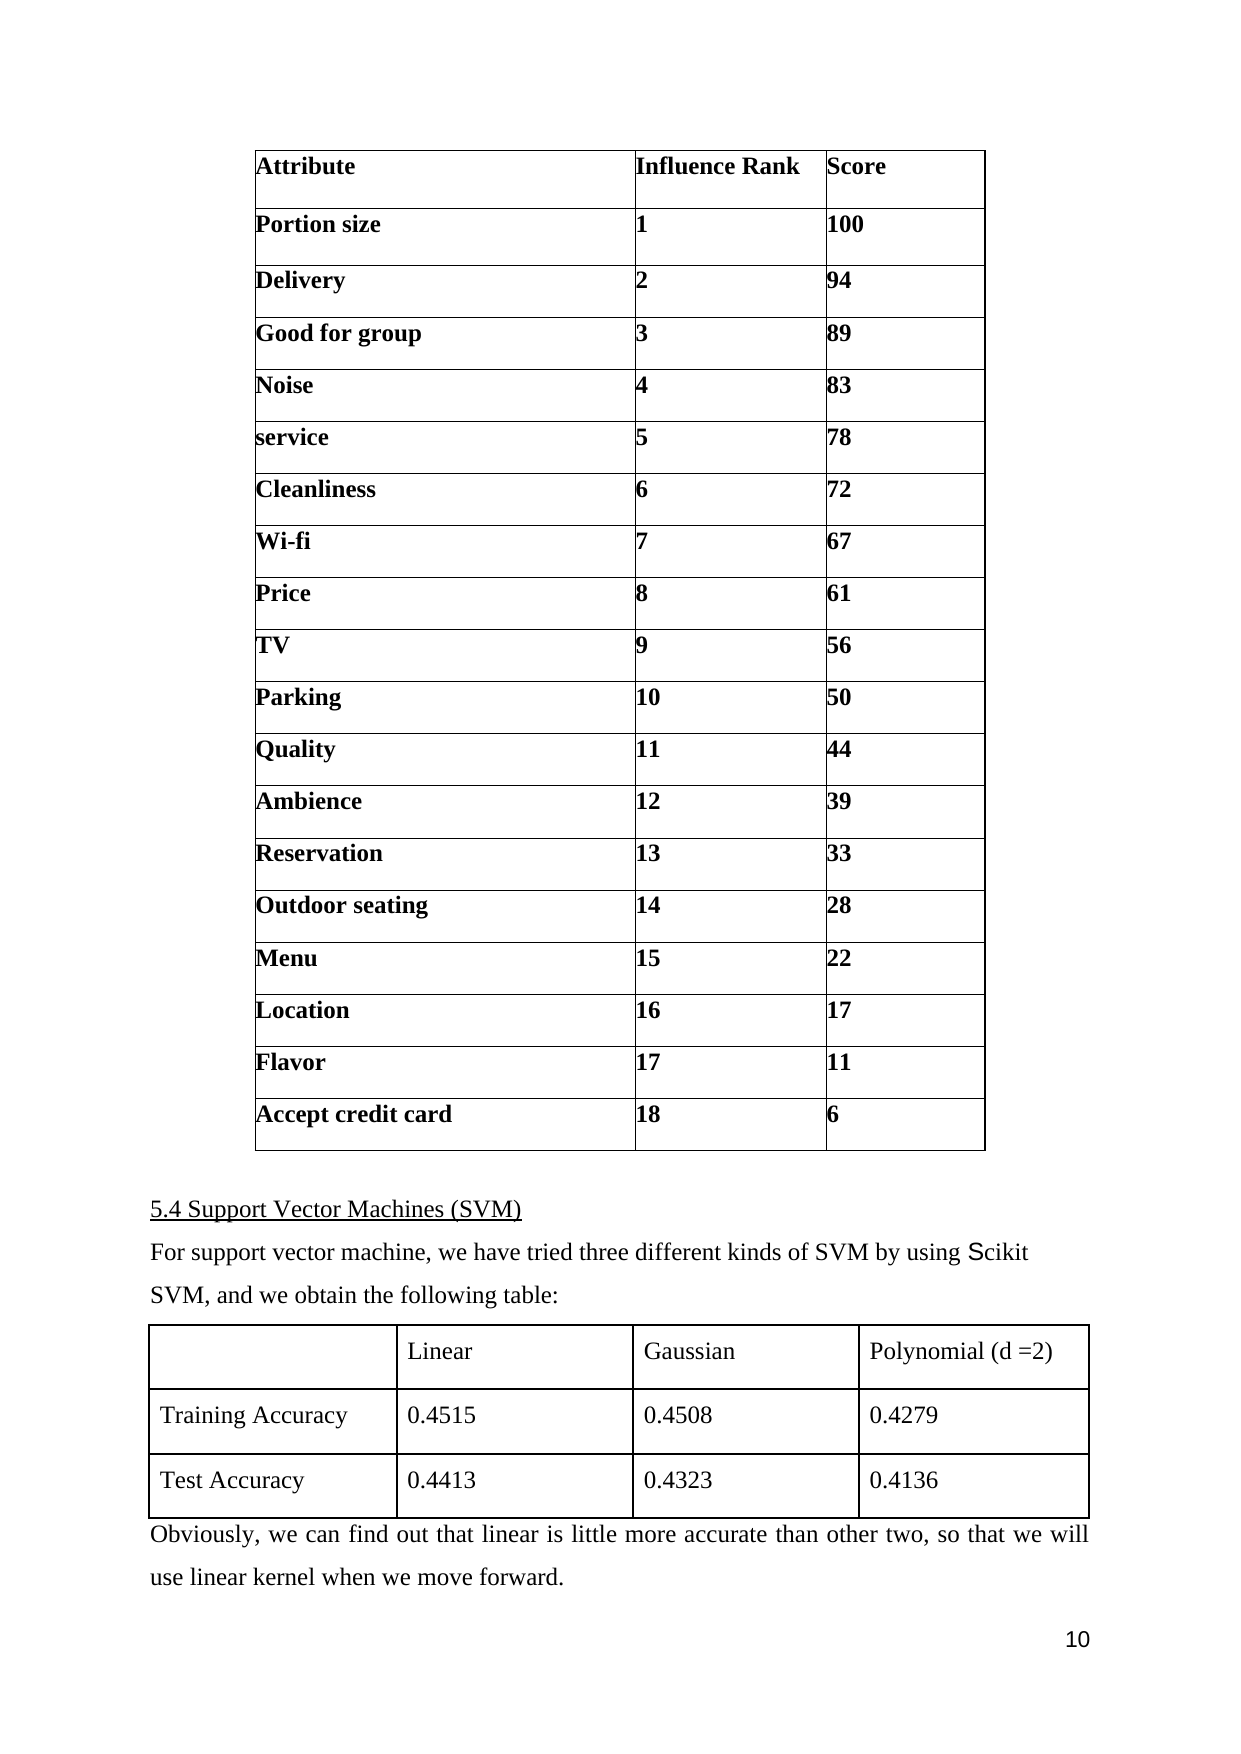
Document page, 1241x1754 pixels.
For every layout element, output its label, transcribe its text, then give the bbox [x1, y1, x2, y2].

table_cell 17 [827, 995, 984, 1046]
table_cell 3 [636, 318, 826, 369]
table_cell 8 [636, 578, 826, 629]
table_cell 28 [827, 891, 984, 942]
table_cell 89 [827, 318, 984, 369]
text Obviously, we can find out that linear is little more accurate than other two, so that we will use linear kernel when we move forward. [150, 1519, 1090, 1591]
table_header [150, 1326, 396, 1388]
table_cell Good for group [256, 318, 635, 369]
table_cell 72 [827, 474, 984, 525]
table_cell Outdoor seating [256, 891, 635, 942]
table_cell service [256, 422, 635, 473]
table_cell 22 [827, 943, 984, 994]
table_cell 16 [636, 995, 826, 1046]
table_cell Menu [256, 943, 635, 994]
table_header Linear [398, 1326, 632, 1388]
table_cell 78 [827, 422, 984, 473]
table_cell Cleanliness [256, 474, 635, 525]
table_cell Location [256, 995, 635, 1046]
table_cell 61 [827, 578, 984, 629]
table_cell Parking [256, 682, 635, 733]
table_cell Flavor [256, 1047, 635, 1098]
table_cell Price [256, 578, 635, 629]
table_cell 0.4515 [398, 1390, 632, 1453]
table_cell 5 [636, 422, 826, 473]
table_cell 1 [636, 209, 826, 264]
table_header Score [827, 151, 984, 208]
text 5.4 Support Vector Machines (SVM) [150, 1194, 1090, 1223]
table_cell 0.4136 [860, 1455, 1088, 1517]
table_cell 33 [827, 839, 984, 889]
text For support vector machine, we have tried three different kinds of SVM by using Scikit SVM, and we obtain the following table: [150, 1237, 1090, 1309]
table_cell Delivery [256, 266, 635, 317]
table_cell 10 [636, 682, 826, 733]
table_cell 12 [636, 786, 826, 837]
table_cell Wi-fi [256, 526, 635, 577]
table_cell 6 [636, 474, 826, 525]
table_header Polynomial (d =2) [860, 1326, 1088, 1388]
table_cell 0.4413 [398, 1455, 632, 1517]
table_header Gaussian [634, 1326, 858, 1388]
table_cell 44 [827, 734, 984, 785]
table_cell 6 [827, 1099, 984, 1150]
table_cell 39 [827, 786, 984, 837]
table_cell Accept credit card [256, 1099, 635, 1150]
table_cell 0.4508 [634, 1390, 858, 1453]
table_cell 14 [636, 891, 826, 942]
table_cell 4 [636, 370, 826, 421]
table_cell 0.4279 [860, 1390, 1088, 1453]
table_cell 17 [636, 1047, 826, 1098]
table_cell Quality [256, 734, 635, 785]
table_cell Training Accuracy [150, 1390, 396, 1453]
table_cell Reservation [256, 839, 635, 889]
table_cell 18 [636, 1099, 826, 1150]
table_cell 11 [636, 734, 826, 785]
table_cell 67 [827, 526, 984, 577]
table_cell 100 [827, 209, 984, 264]
table_cell 56 [827, 630, 984, 681]
table_cell 13 [636, 839, 826, 889]
table_cell 50 [827, 682, 984, 733]
table_cell 11 [827, 1047, 984, 1098]
table_cell Test Accuracy [150, 1455, 396, 1517]
table_cell 15 [636, 943, 826, 994]
table_cell Ambience [256, 786, 635, 837]
table_cell Noise [256, 370, 635, 421]
table_cell 94 [827, 266, 984, 317]
table_cell Portion size [256, 209, 635, 264]
table_cell 0.4323 [634, 1455, 858, 1517]
table_cell TV [256, 630, 635, 681]
table_header Attribute [256, 151, 635, 208]
table_header Influence Rank [636, 151, 826, 208]
table_cell 83 [827, 370, 984, 421]
table_cell 2 [636, 266, 826, 317]
table_cell 9 [636, 630, 826, 681]
table_cell 7 [636, 526, 826, 577]
